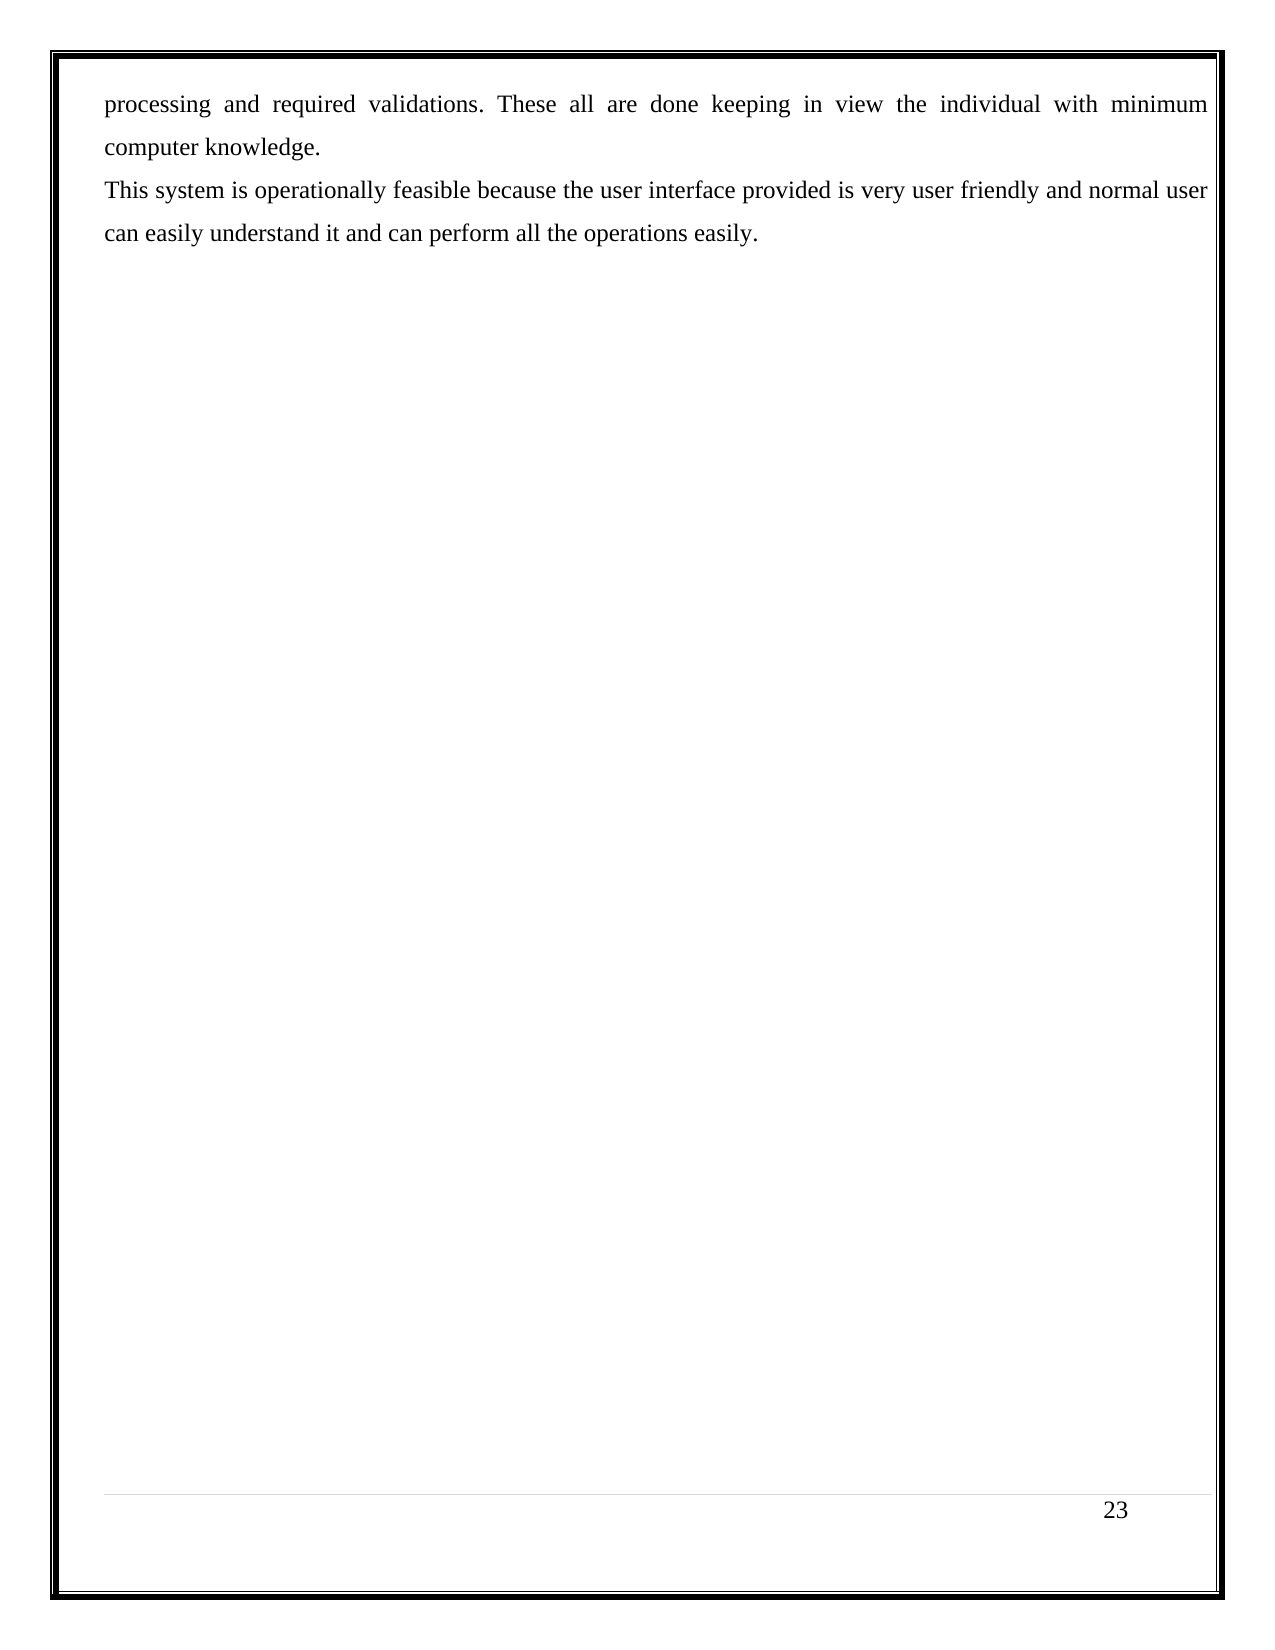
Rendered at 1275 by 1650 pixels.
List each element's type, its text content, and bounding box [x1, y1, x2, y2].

text This system is operationally feasible because the user interface provided is very user friendly and normal user can easily understand it and can perform all the operations easily. [104, 175, 1210, 247]
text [104, 89, 1210, 161]
